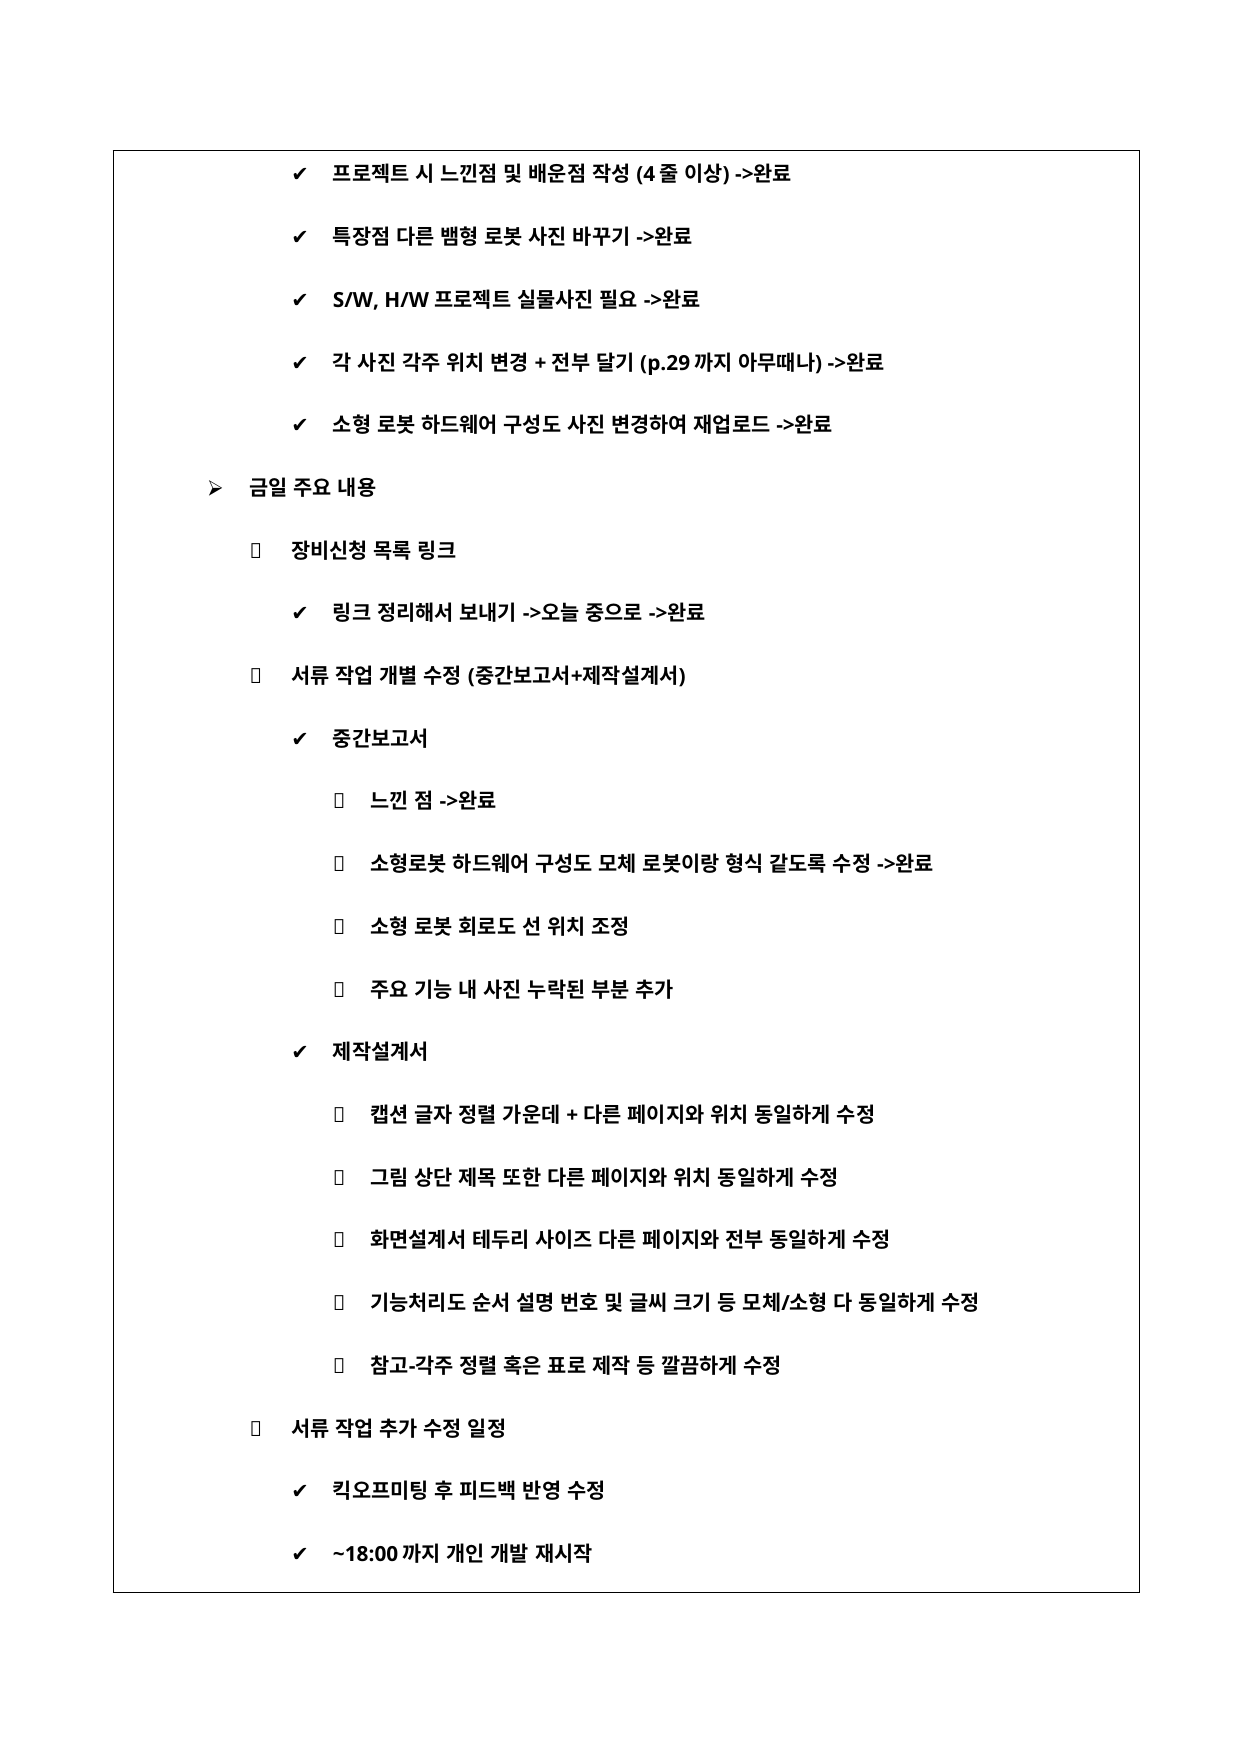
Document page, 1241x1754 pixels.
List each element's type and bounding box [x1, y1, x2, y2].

table_cell [114, 151, 1139, 1592]
